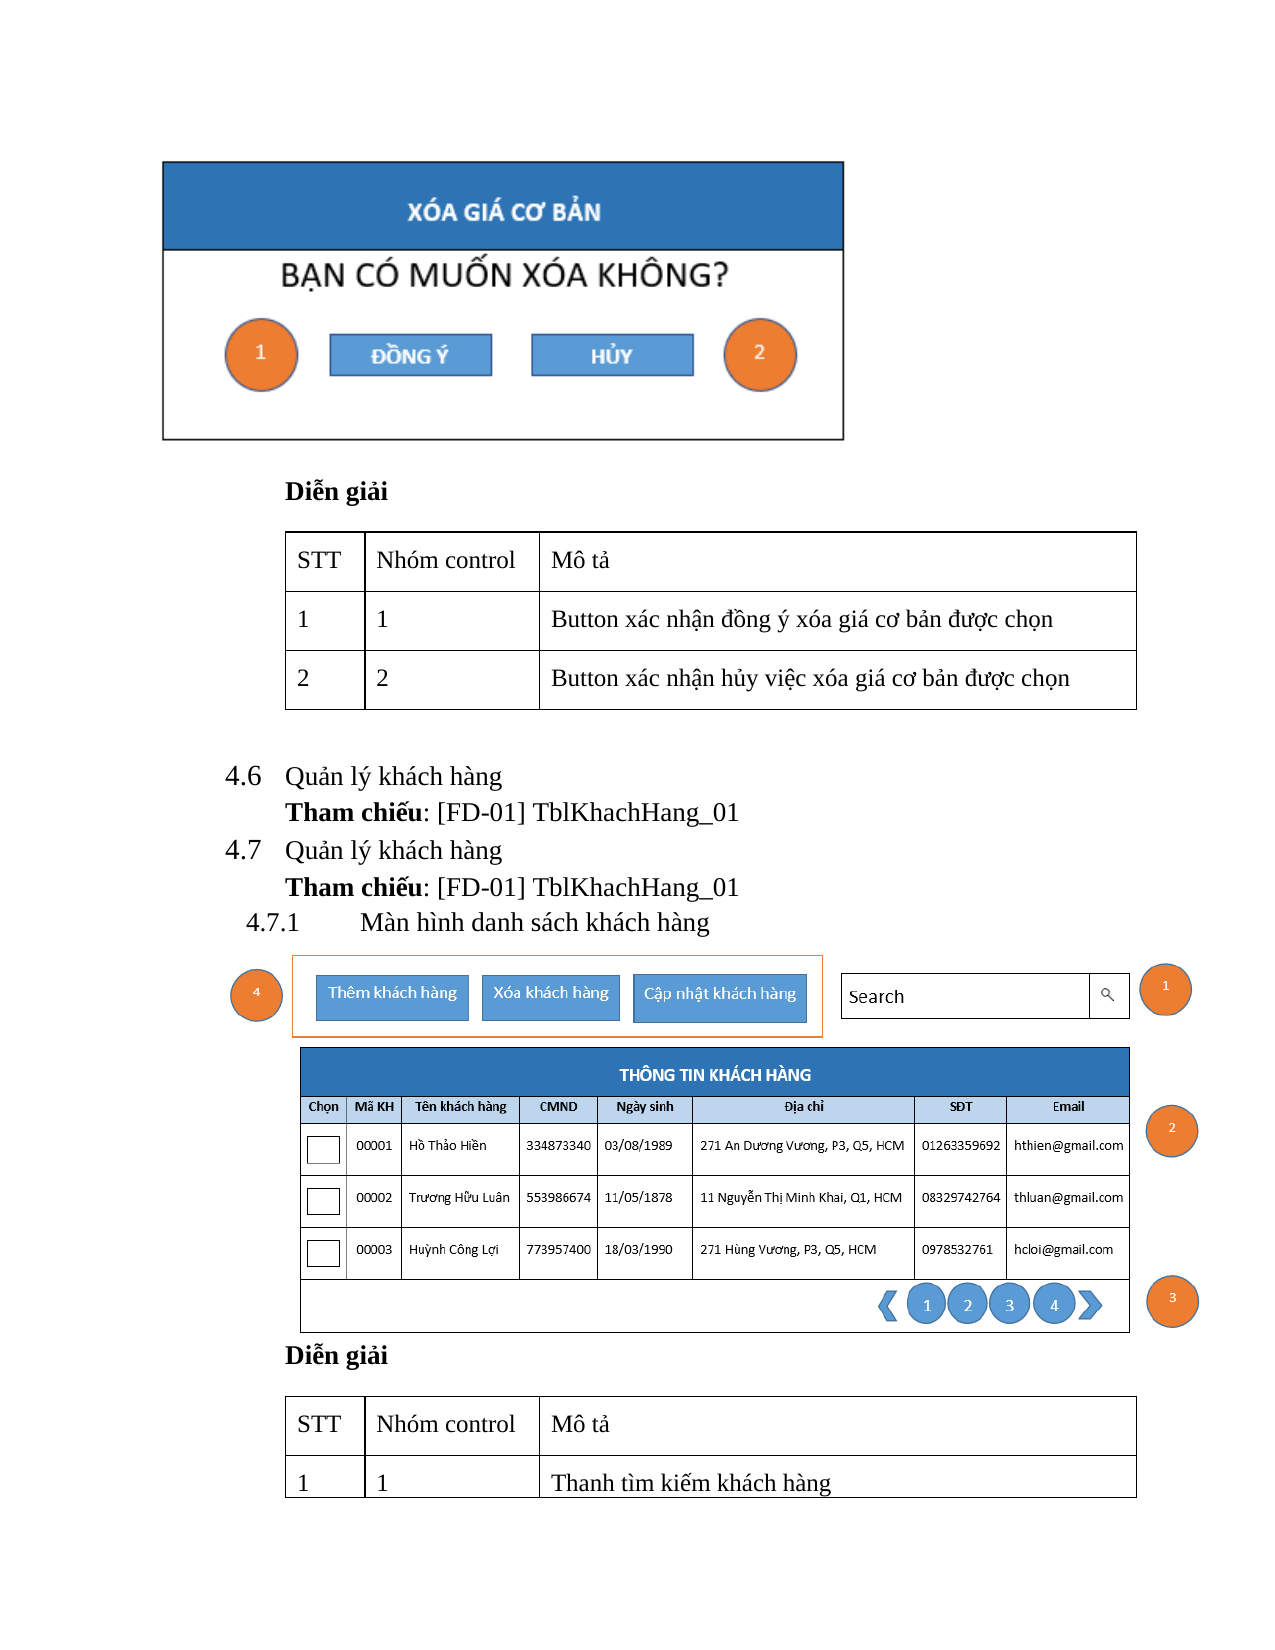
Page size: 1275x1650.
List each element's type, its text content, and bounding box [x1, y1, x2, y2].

picture [150, 150, 860, 458]
table_cell Button xác nhận đồng ý xóa giá cơ bản được chọn [540, 592, 1136, 649]
table_cell 2 [366, 651, 539, 709]
table_cell 1 [366, 1456, 539, 1497]
table_cell Button xác nhận hủy việc xóa giá cơ bản được chọn [540, 651, 1136, 709]
list Tham chiếu: [FD-01] TblKhachHang_01 [285, 871, 1125, 902]
table_cell 2 [286, 651, 364, 709]
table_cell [540, 1456, 1136, 1497]
table_header STT [286, 1397, 364, 1455]
table_cell 1 [286, 592, 364, 649]
table_header Nhóm control [366, 1397, 539, 1455]
table_header Mô tả [540, 1397, 1136, 1455]
list Diễn giải [285, 475, 1125, 506]
text Quản lý khách hàng [225, 758, 1125, 791]
table_cell 1 [286, 1456, 364, 1497]
table_cell 1 [366, 592, 539, 649]
list Diễn giải [285, 1339, 1125, 1370]
text Quản lý khách hàng [225, 832, 1125, 866]
table_header Mô tả [540, 533, 1136, 591]
table_header STT [286, 533, 364, 591]
list Màn hình danh sách khách hàng [300, 906, 1125, 938]
table_header Nhóm control [366, 533, 539, 591]
picture [225, 942, 1200, 1335]
list Tham chiếu: [FD-01] TblKhachHang_01 [285, 796, 1125, 828]
